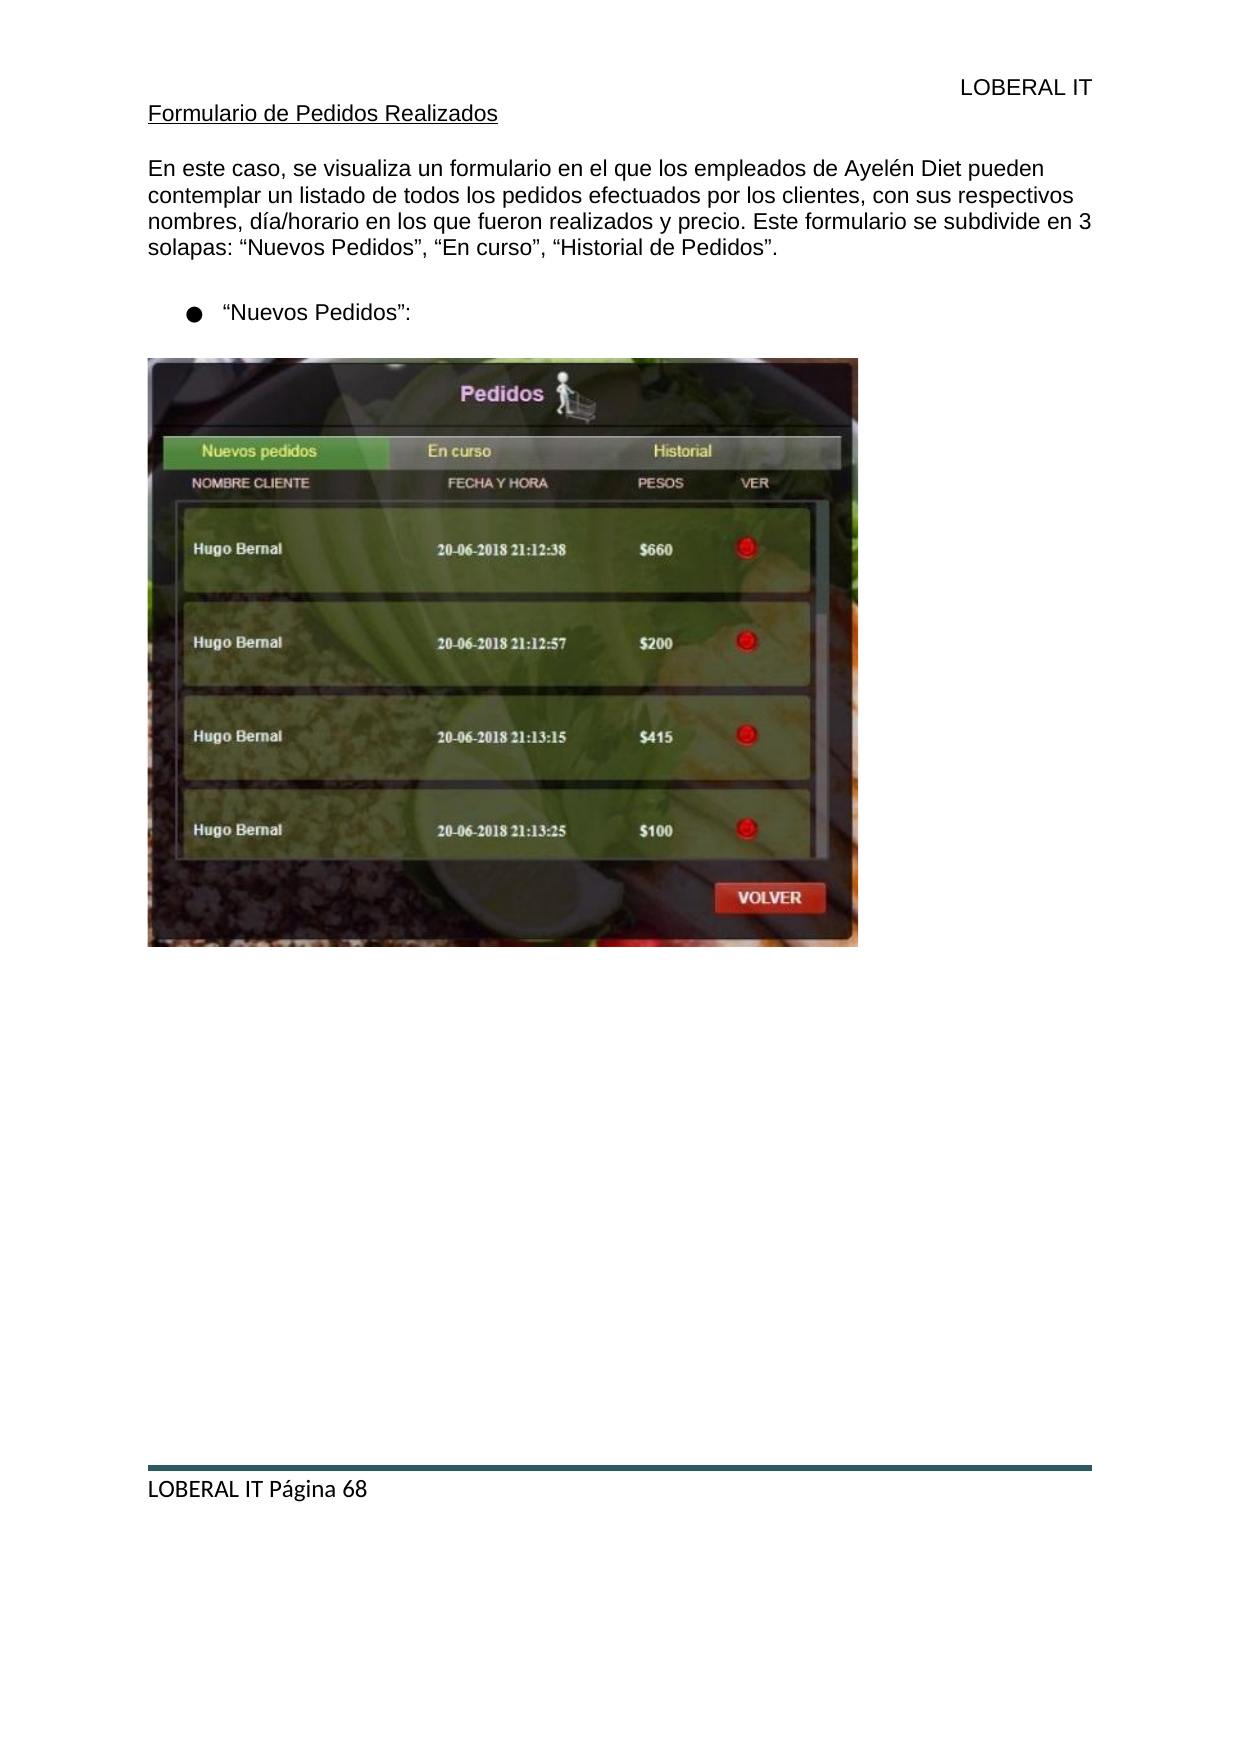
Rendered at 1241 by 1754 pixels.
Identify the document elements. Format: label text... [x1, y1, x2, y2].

list “Nuevos Pedidos”: [185, 289, 1092, 332]
text En este caso, se visualiza un formulario en el que los empleados de Ayelén Diet pueden contemplar un listado de todos los pedidos efectuados por los clientes, con sus respectivos nombres, día/horario en los que fueron realizados y precio. Este formulario se subdivide en 3 solapas: “Nuevos Pedidos”, “En curso”, “Historial de Pedidos”. [148, 155, 1092, 261]
picture [147, 358, 859, 947]
text Formulario de Pedidos Realizados [148, 100, 1092, 127]
